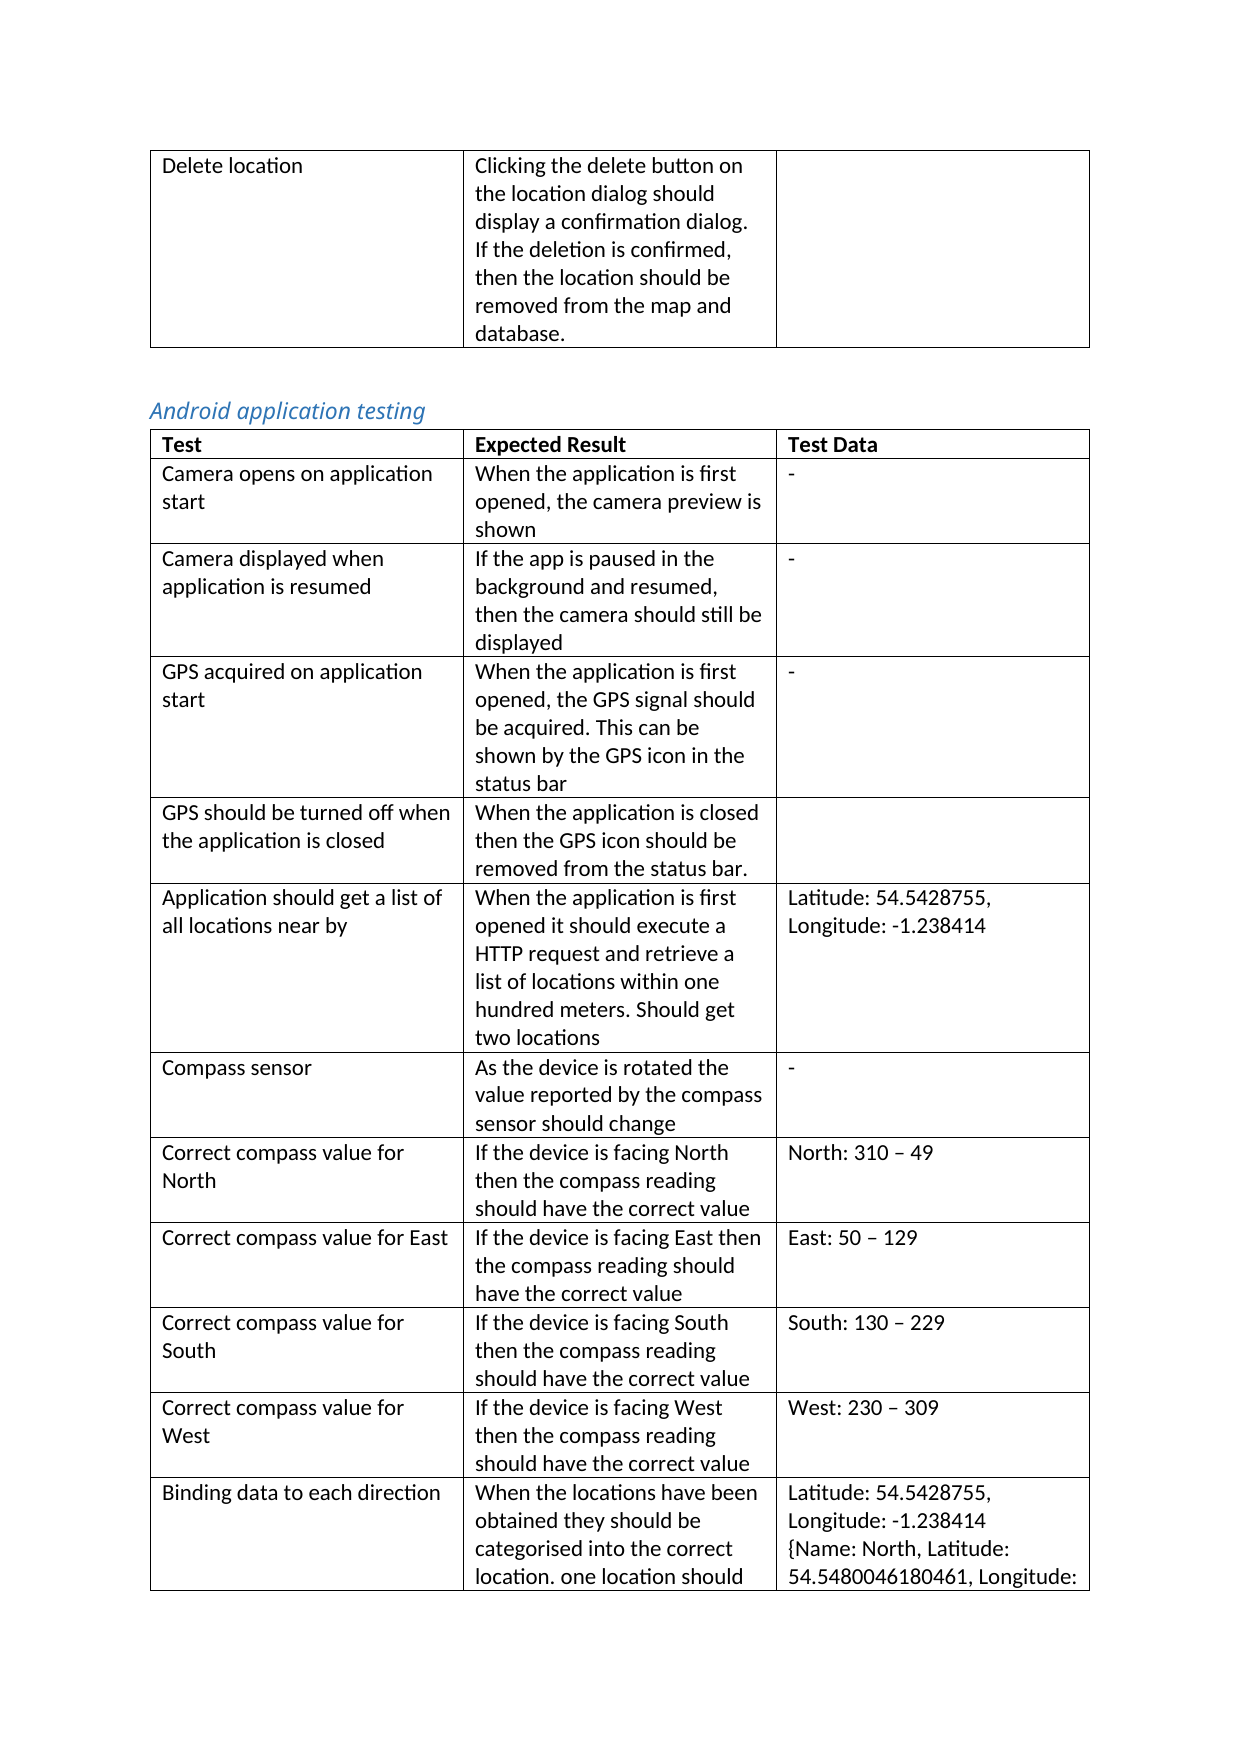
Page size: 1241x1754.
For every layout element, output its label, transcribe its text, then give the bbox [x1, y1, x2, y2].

table_cell [777, 151, 1089, 347]
table_cell Correct compass value for West [151, 1393, 463, 1477]
table_header Expected Result [464, 430, 776, 458]
table_cell GPS acquired on application start [151, 657, 463, 797]
table_cell If the device is facing West then the compass reading should have the correct value [464, 1393, 776, 1477]
table_cell Delete location [151, 151, 463, 347]
table_cell - [777, 657, 1089, 797]
table_cell South: 130 – 229 [777, 1308, 1089, 1392]
table_cell - [777, 459, 1089, 543]
table_cell When the application is closed then the GPS icon should be removed from the status bar. [464, 798, 776, 882]
table_cell [777, 798, 1089, 882]
table_cell Clicking the delete button on the location dialog should display a confirmation dialog. If the deletion is confirmed, then the location should be removed from the map and database. [464, 151, 776, 347]
table_cell Compass sensor [151, 1053, 463, 1137]
table_cell If the device is facing South then the compass reading should have the correct value [464, 1308, 776, 1392]
table_cell Latitude: 54.5428755, Longitude: -1.238414 [777, 884, 1089, 1052]
table_cell Camera displayed when application is resumed [151, 544, 463, 656]
table_cell GPS should be turned off when the application is closed [151, 798, 463, 882]
table_cell Correct compass value for North [151, 1138, 463, 1222]
table_cell If the device is facing East then the compass reading should have the correct value [464, 1223, 776, 1307]
table_cell Application should get a list of all locations near by [151, 884, 463, 1052]
table_cell Correct compass value for South [151, 1308, 463, 1392]
table_cell Camera opens on application start [151, 459, 463, 543]
table_cell - [777, 1053, 1089, 1137]
table_cell East: 50 – 129 [777, 1223, 1089, 1307]
table_cell West: 230 – 309 [777, 1393, 1089, 1477]
table_cell When the application is first opened, the GPS signal should be acquired. This can be shown by the GPS icon in the status bar [464, 657, 776, 797]
table_cell If the app is paused in the background and resumed, then the camera should still be displayed [464, 544, 776, 656]
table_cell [777, 1478, 1089, 1590]
table_cell - [777, 544, 1089, 656]
table_cell If the device is facing North then the compass reading should have the correct value [464, 1138, 776, 1222]
table_header Test Data [777, 430, 1089, 458]
table_header Test [151, 430, 463, 458]
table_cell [464, 1478, 776, 1590]
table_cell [151, 1478, 463, 1590]
table_cell As the device is rotated the value reported by the compass sensor should change [464, 1053, 776, 1137]
table_cell When the application is first opened it should execute a HTTP request and retrieve a list of locations within one hundred meters. Should get two locations [464, 884, 776, 1052]
subtitle Android application testing [150, 395, 1090, 426]
table_cell When the application is first opened, the camera preview is shown [464, 459, 776, 543]
table_cell Correct compass value for East [151, 1223, 463, 1307]
table_cell North: 310 – 49 [777, 1138, 1089, 1222]
